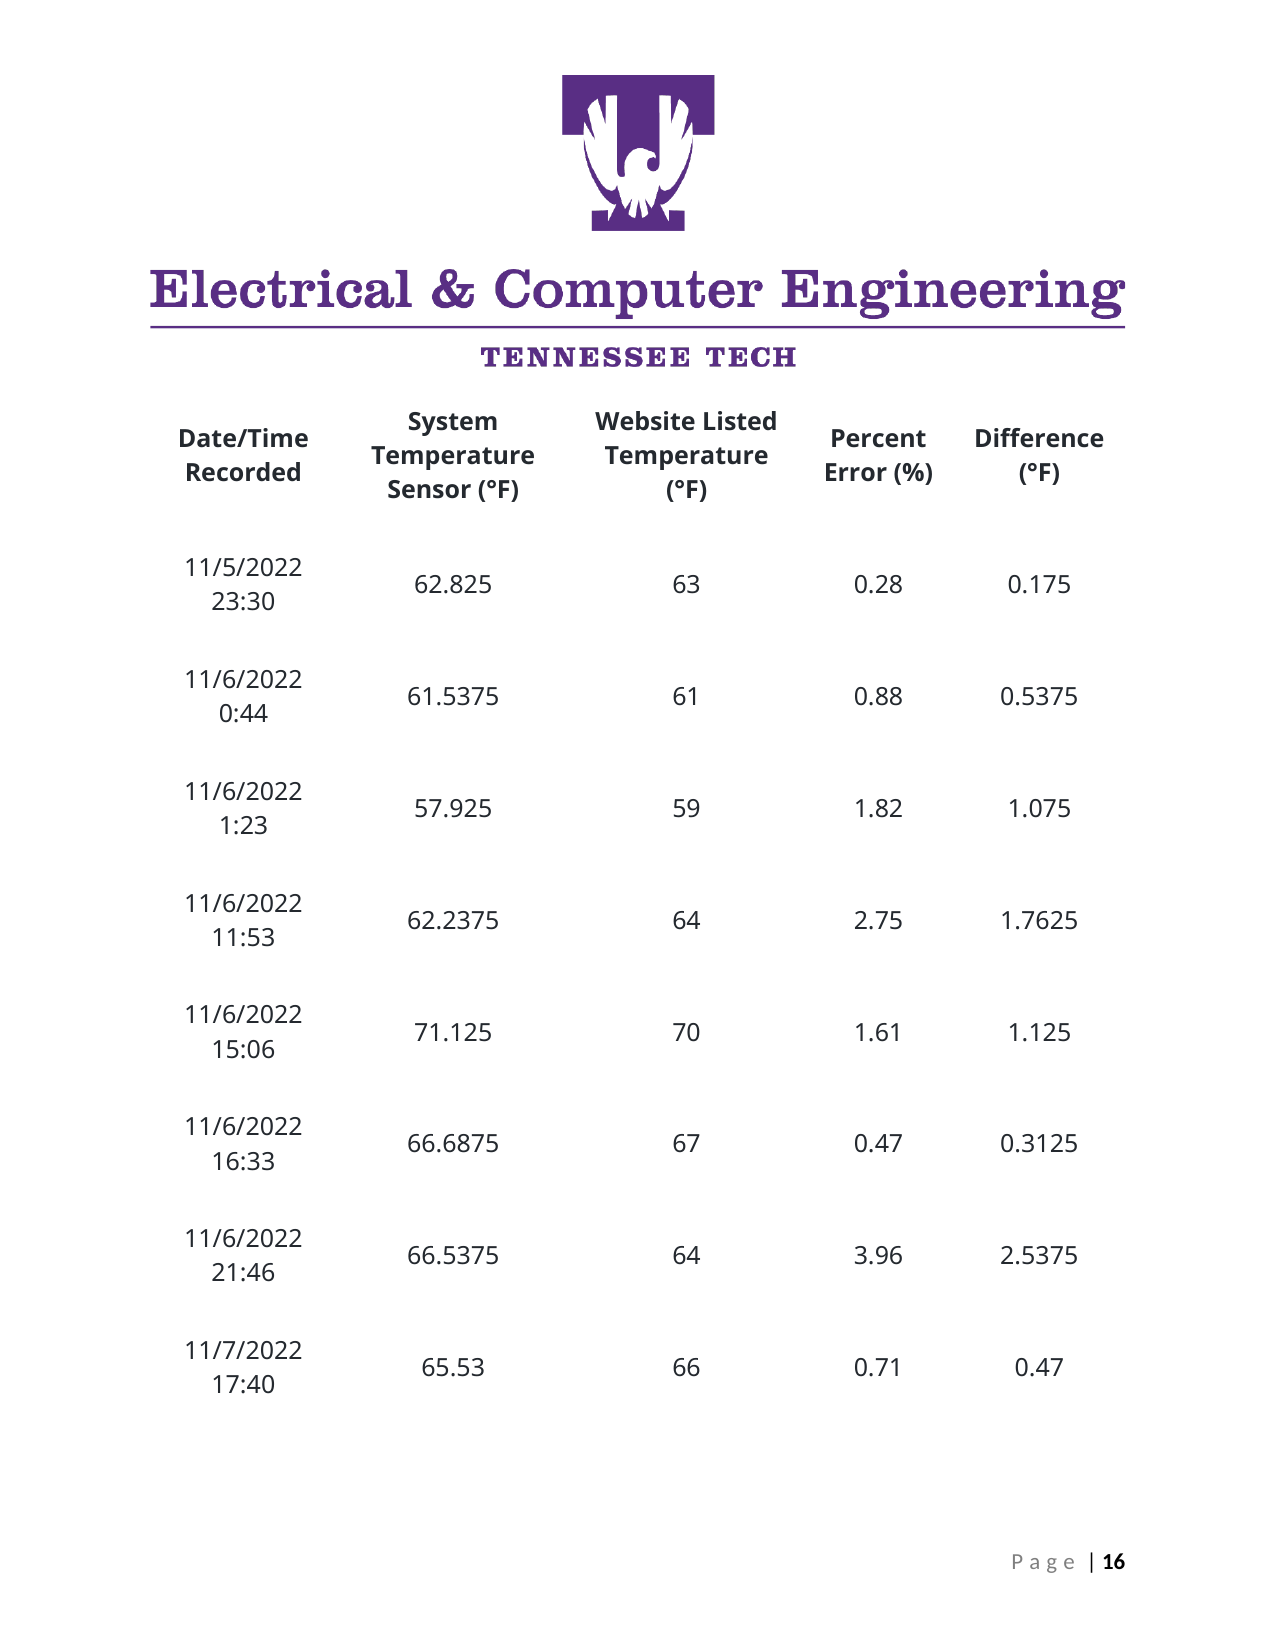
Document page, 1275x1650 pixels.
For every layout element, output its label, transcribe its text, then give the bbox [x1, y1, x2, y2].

table_cell 61 [570, 652, 803, 764]
table_cell 1.075 [953, 764, 1125, 876]
table_header Difference (°F) [953, 394, 1125, 540]
table_cell 2.5375 [953, 1212, 1125, 1323]
table_cell 0.88 [803, 652, 953, 764]
table_cell 62.825 [336, 540, 569, 652]
table_cell 57.925 [336, 764, 569, 876]
table_cell 0.71 [803, 1324, 953, 1435]
table_cell 11/6/2022 0:44 [150, 652, 336, 764]
table_cell 66.5375 [336, 1212, 569, 1323]
table_cell 11/6/2022 15:06 [150, 988, 336, 1100]
table_cell 65.53 [336, 1324, 569, 1435]
table_header Date/Time Recorded [150, 394, 336, 540]
table_cell 11/6/2022 1:23 [150, 764, 336, 876]
table_cell 2.75 [803, 876, 953, 988]
table_cell 11/6/2022 21:46 [150, 1212, 336, 1323]
table_cell 70 [570, 988, 803, 1100]
table_cell 11/6/2022 11:53 [150, 876, 336, 988]
table_cell 0.47 [803, 1100, 953, 1212]
table_cell 1.61 [803, 988, 953, 1100]
table_cell 59 [570, 764, 803, 876]
table_cell 66 [570, 1324, 803, 1435]
table_cell 11/6/2022 16:33 [150, 1100, 336, 1212]
table_cell 11/7/2022 17:40 [150, 1324, 336, 1435]
table_cell 1.82 [803, 764, 953, 876]
table_cell 64 [570, 876, 803, 988]
table_cell 0.47 [953, 1324, 1125, 1435]
table_cell 67 [570, 1100, 803, 1212]
table_cell 63 [570, 540, 803, 652]
table_header Percent Error (%) [803, 394, 953, 540]
table_header Website Listed Temperature (°F) [570, 394, 803, 540]
table_cell 0.175 [953, 540, 1125, 652]
table_cell 0.5375 [953, 652, 1125, 764]
table_cell 11/5/2022 23:30 [150, 540, 336, 652]
picture [150, 75, 1125, 367]
table_cell 61.5375 [336, 652, 569, 764]
table_cell 1.125 [953, 988, 1125, 1100]
table_cell 71.125 [336, 988, 569, 1100]
table_cell 1.7625 [953, 876, 1125, 988]
table_cell 66.6875 [336, 1100, 569, 1212]
table_cell 0.3125 [953, 1100, 1125, 1212]
table_cell 62.2375 [336, 876, 569, 988]
table_cell 3.96 [803, 1212, 953, 1323]
table_header System Temperature Sensor (°F) [336, 394, 569, 540]
table_cell 0.28 [803, 540, 953, 652]
table_cell 64 [570, 1212, 803, 1323]
